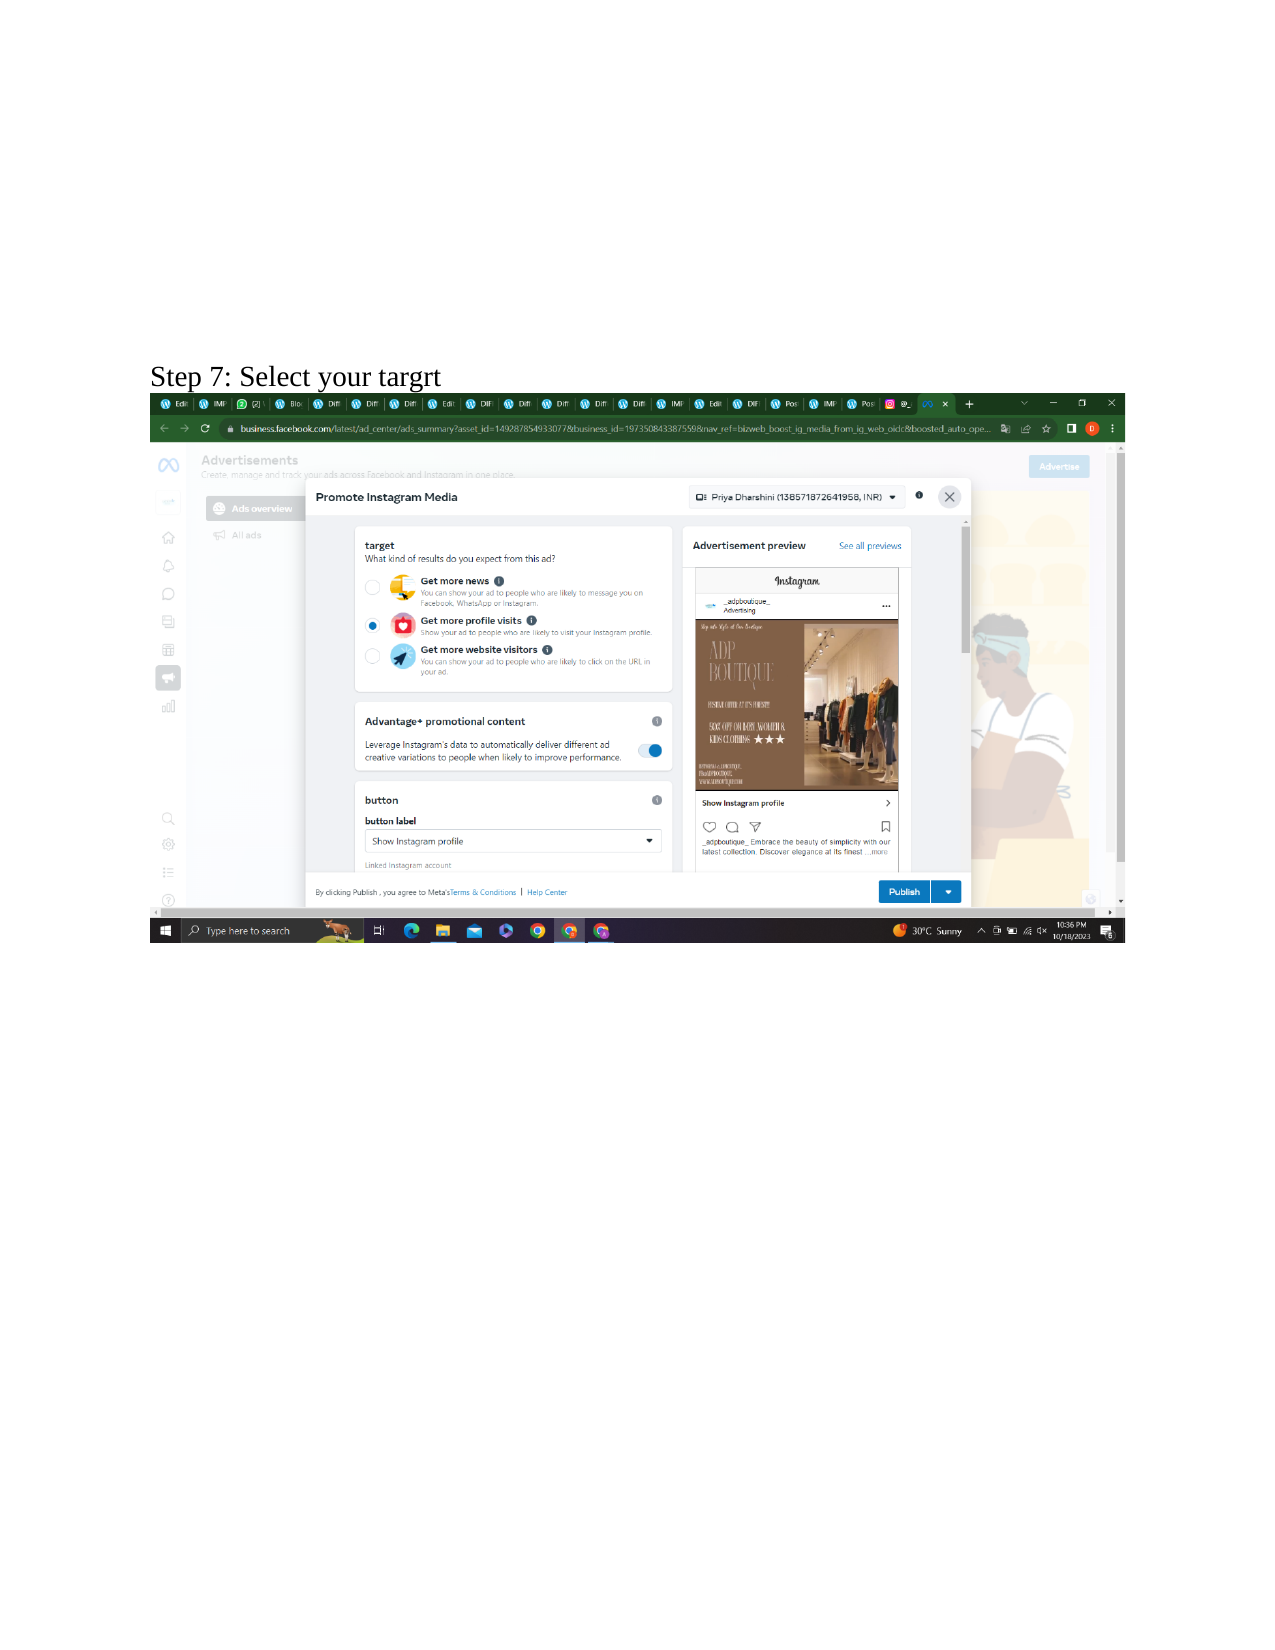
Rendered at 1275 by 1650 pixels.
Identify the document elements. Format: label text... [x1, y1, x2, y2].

picture [150, 393, 1125, 943]
text Step 7: Select your targrt [150, 359, 1125, 393]
